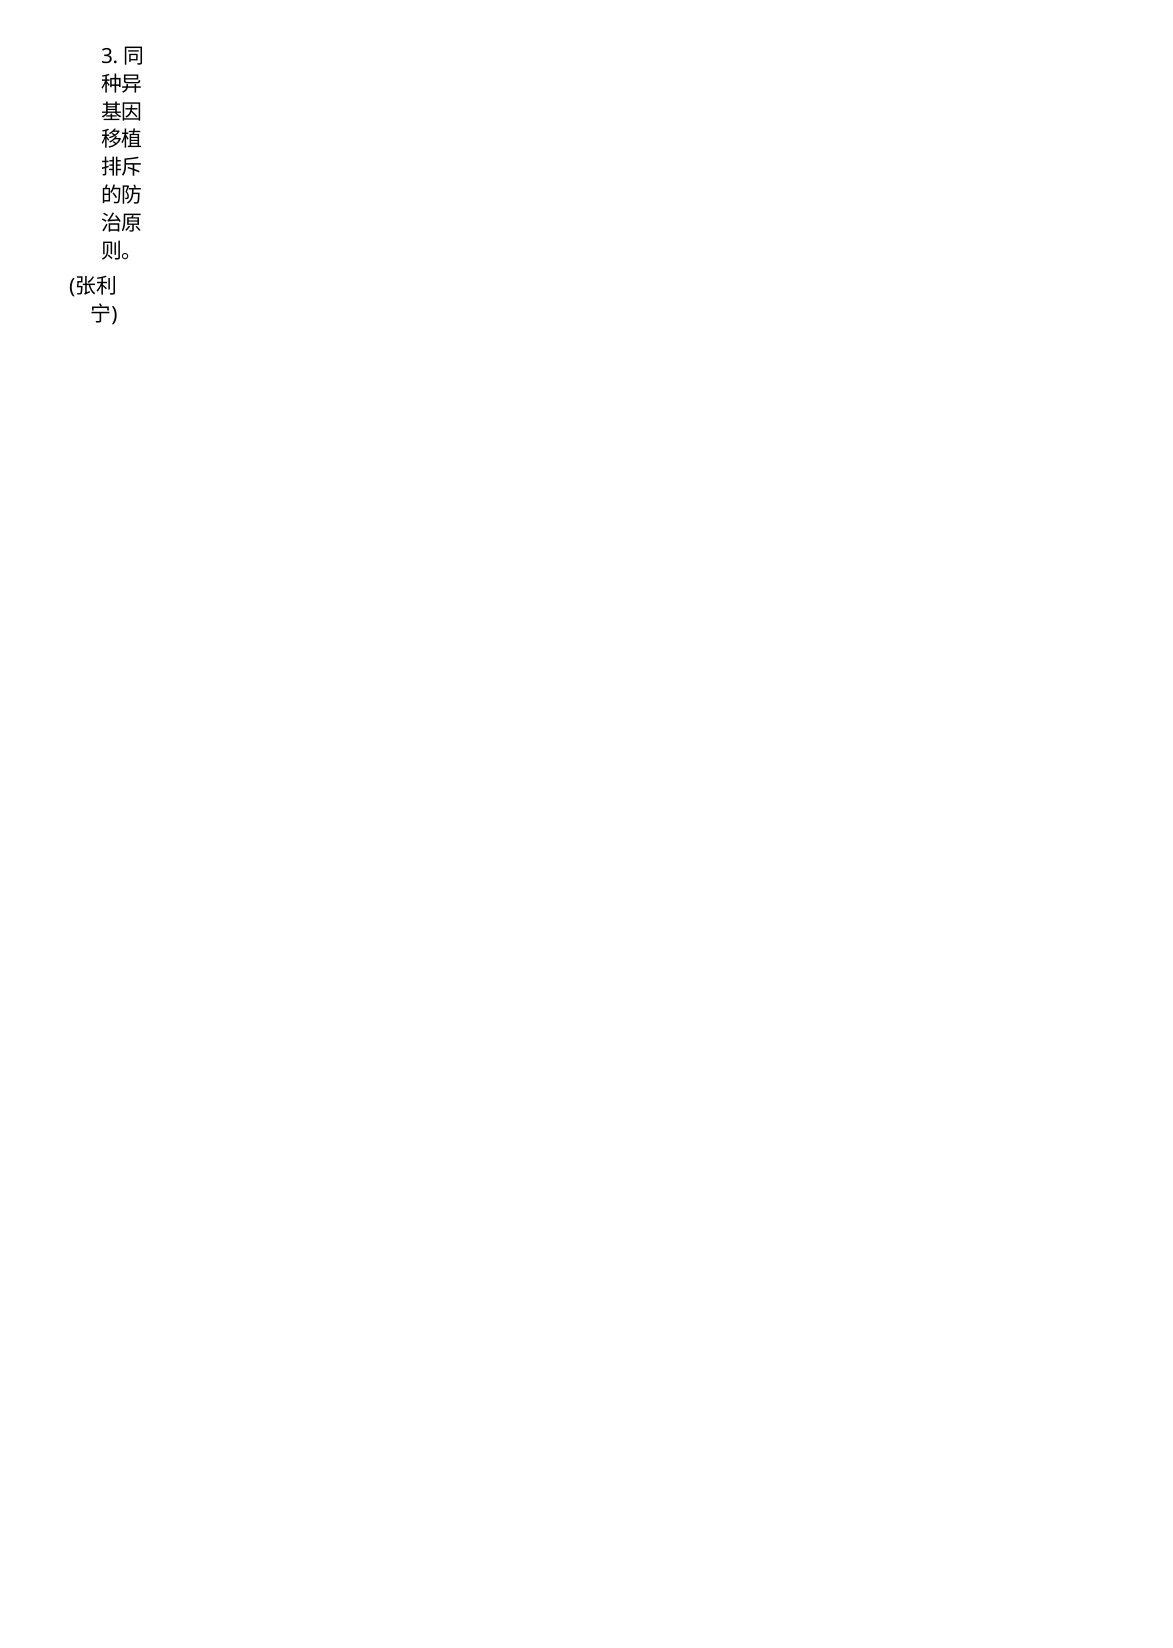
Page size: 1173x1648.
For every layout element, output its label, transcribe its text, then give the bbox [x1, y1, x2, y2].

text 3. 同种异基因移植排斥的防治原则。 [101, 42, 160, 264]
text (张利宁) [63, 271, 117, 328]
